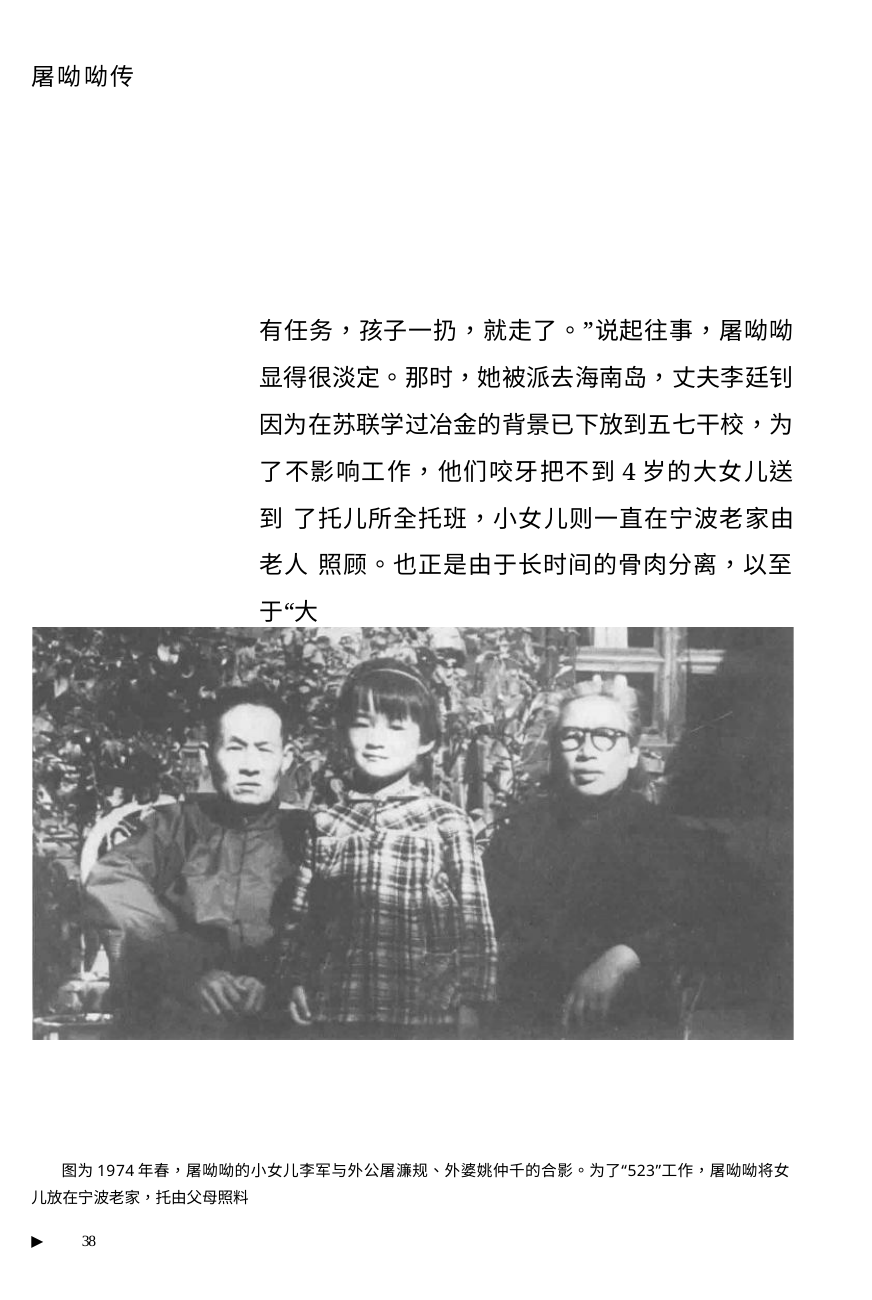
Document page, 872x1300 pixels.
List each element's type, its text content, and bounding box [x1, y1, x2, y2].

text 有任务，孩子一扔，就走了。”说起往事，屠呦呦 显得很淡定。那时，她被派去海南岛，丈夫李廷钊 因为在苏联学过冶金的背景已下放到五七干校，为 了不影响工作，他们咬牙把不到4岁的大女儿送到 了托儿所全托班，小女儿则一直在宁波老家由老人 照顾。也正是由于长时间的骨肉分离，以至于“大 [259, 314, 794, 627]
picture [32, 627, 794, 1040]
text 图为1974年春，屠呦呦的小女儿李军与外公屠濂规、外婆姚仲千的合影。为了“523”工作，屠呦呦将女 儿放在宁波老家，托由父母照料 [31, 1160, 796, 1208]
